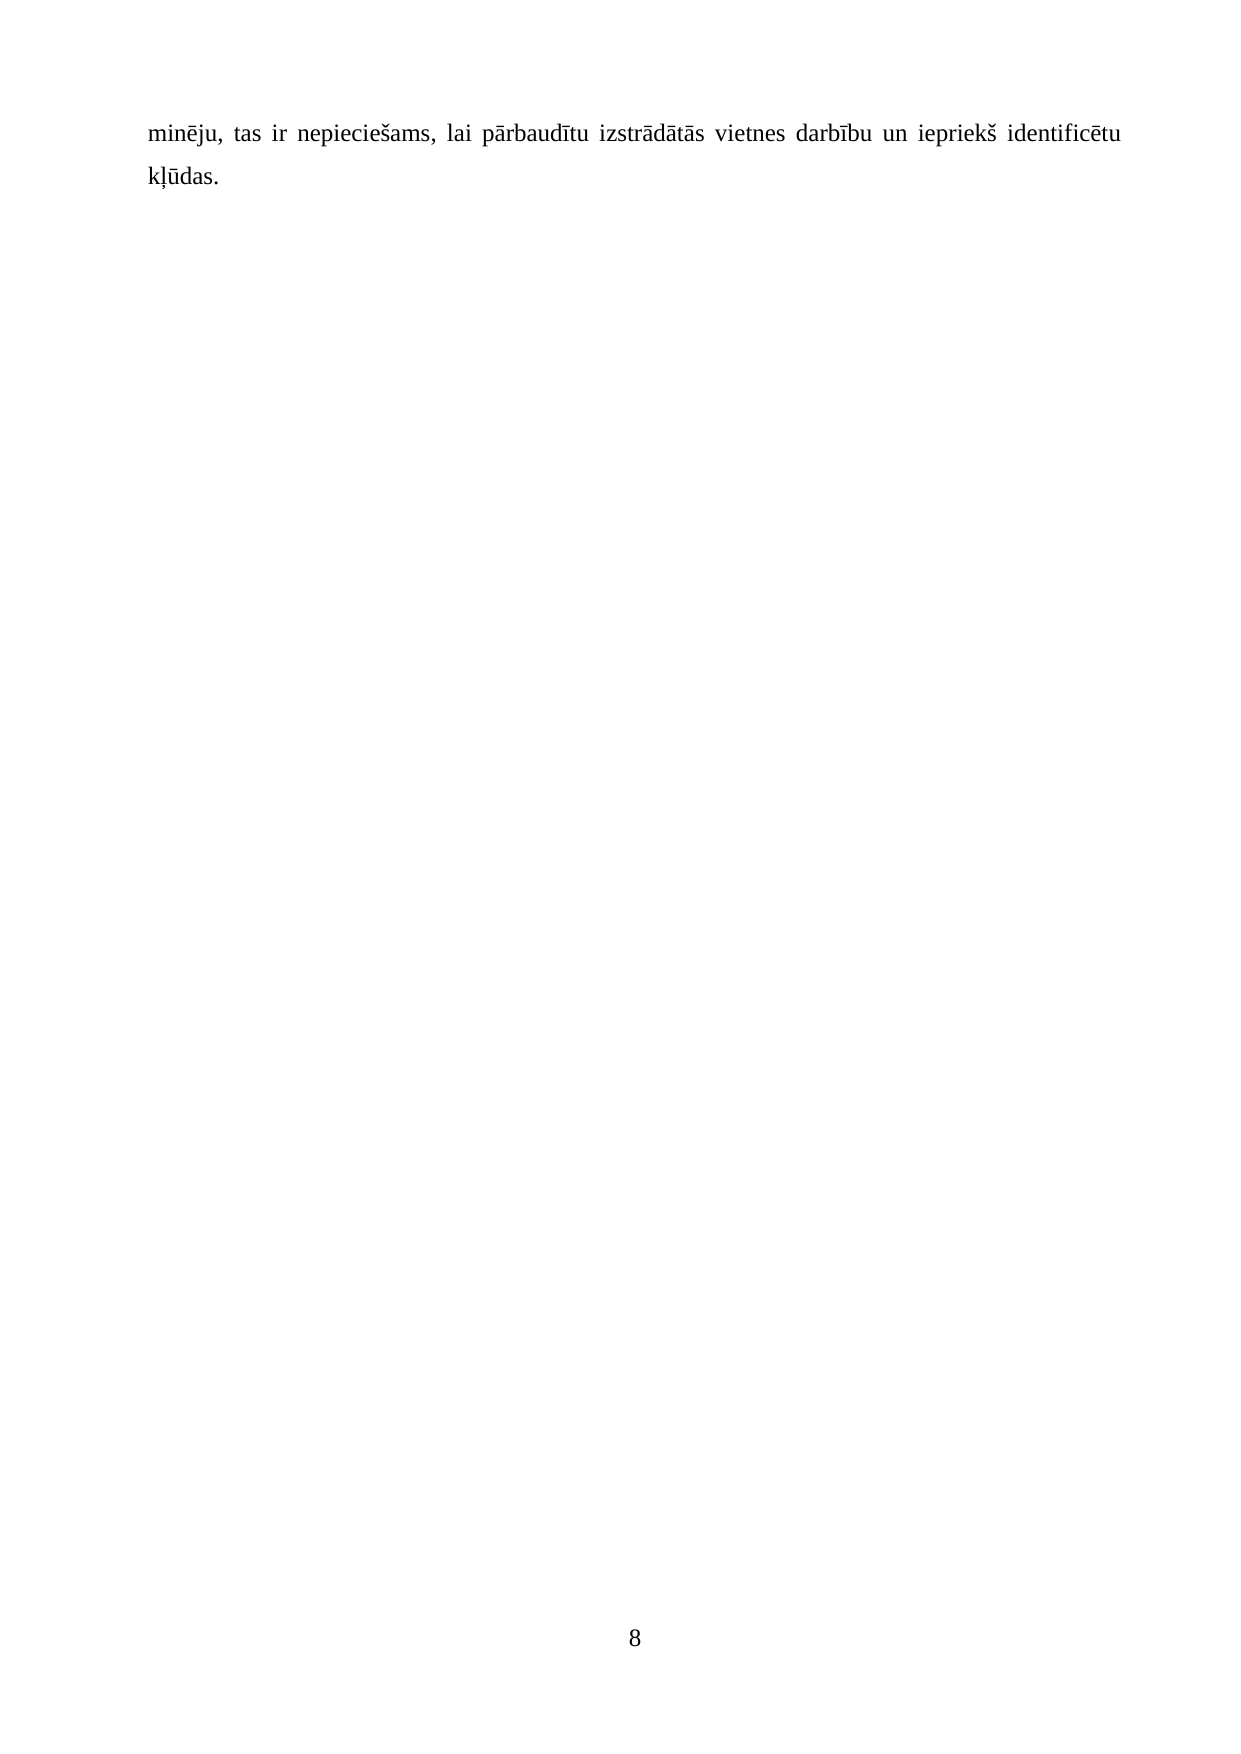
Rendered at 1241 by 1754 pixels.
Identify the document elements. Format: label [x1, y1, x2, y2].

text [148, 118, 1122, 190]
